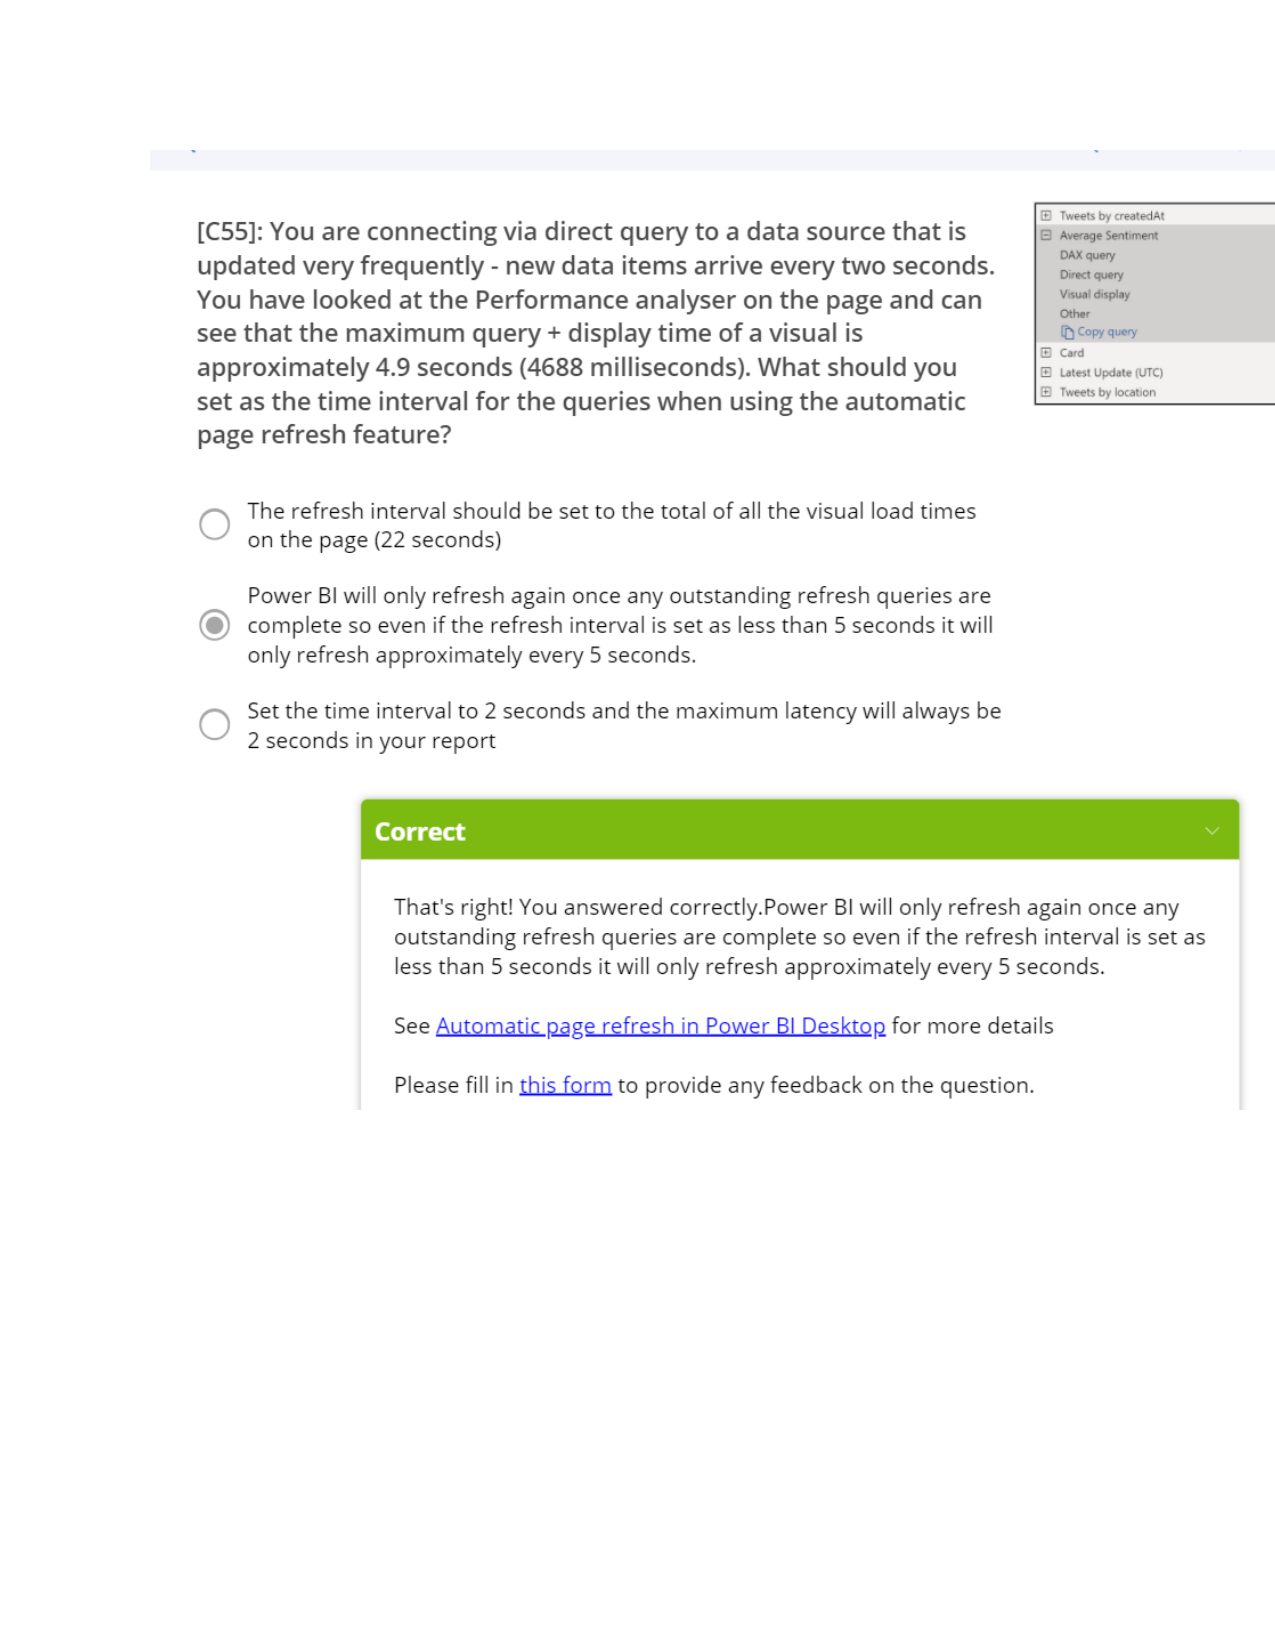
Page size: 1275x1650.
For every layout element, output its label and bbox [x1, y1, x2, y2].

picture [150, 150, 1275, 1110]
